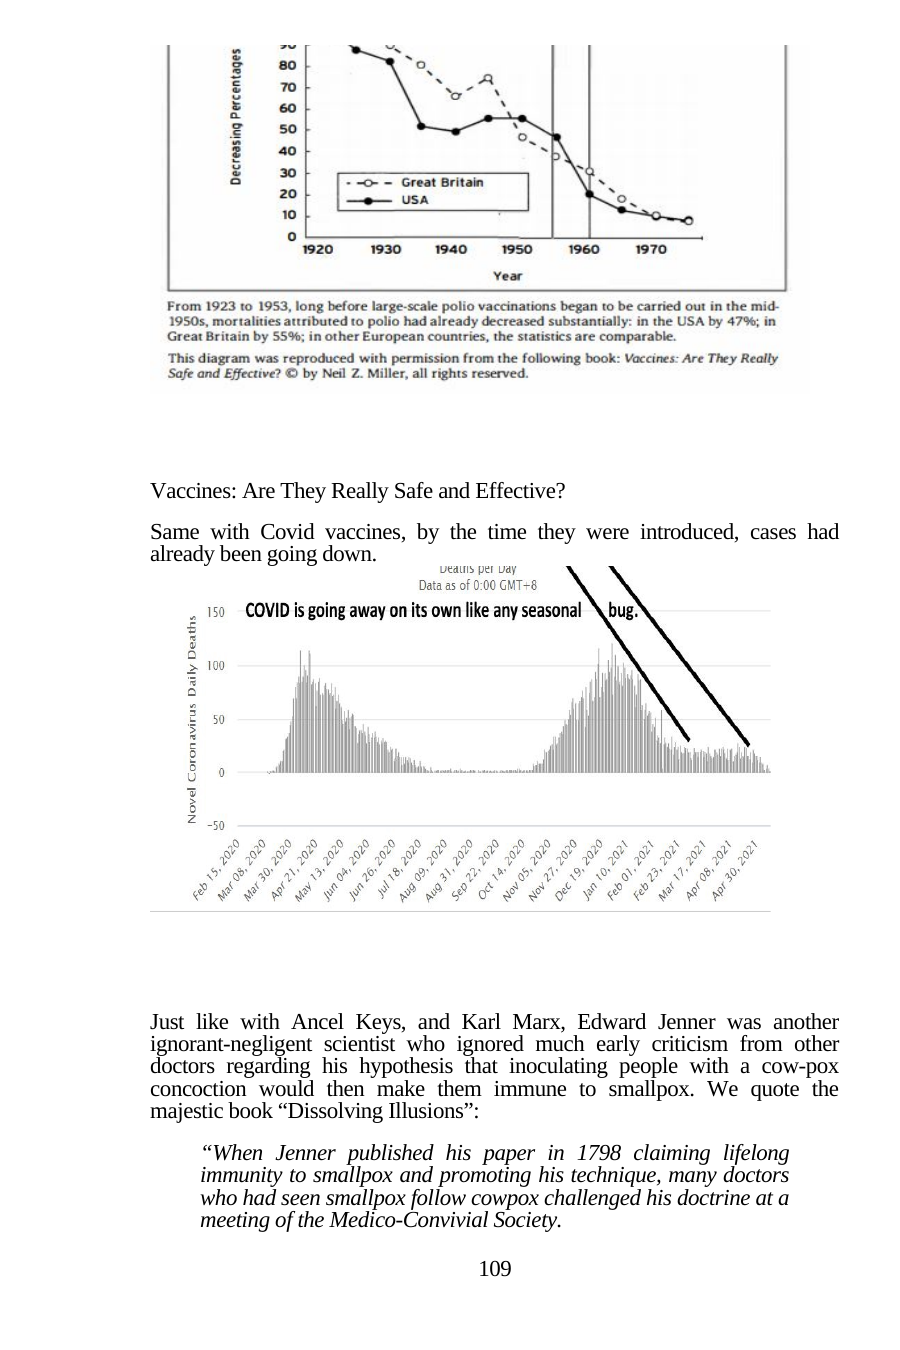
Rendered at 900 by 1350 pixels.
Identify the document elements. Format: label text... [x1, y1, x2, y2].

text Just like with Ancel Keys, and Karl Marx, Edward Jenner was another ignorant-negligent scientist who ignored much early criticism from other doctors regarding his hypothesis that inoculating people with a cow-pox concoction would then make them immune to smallpox. We quote the majestic book “Dissolving Illusions”: [150, 1012, 840, 1124]
text “When Jenner published his paper in 1798 claiming lifelong immunity to smallpox and promoting his technique, many doctors who had seen smallpox follow cowpox challenged his doctrine at a meeting of the Medico-Convivial Society. [200, 1143, 790, 1233]
picture [150, 45, 811, 394]
text Same with Covid vaccines, by the time they were introduced, cases had already been going down. [150, 522, 840, 567]
picture [150, 566, 771, 912]
